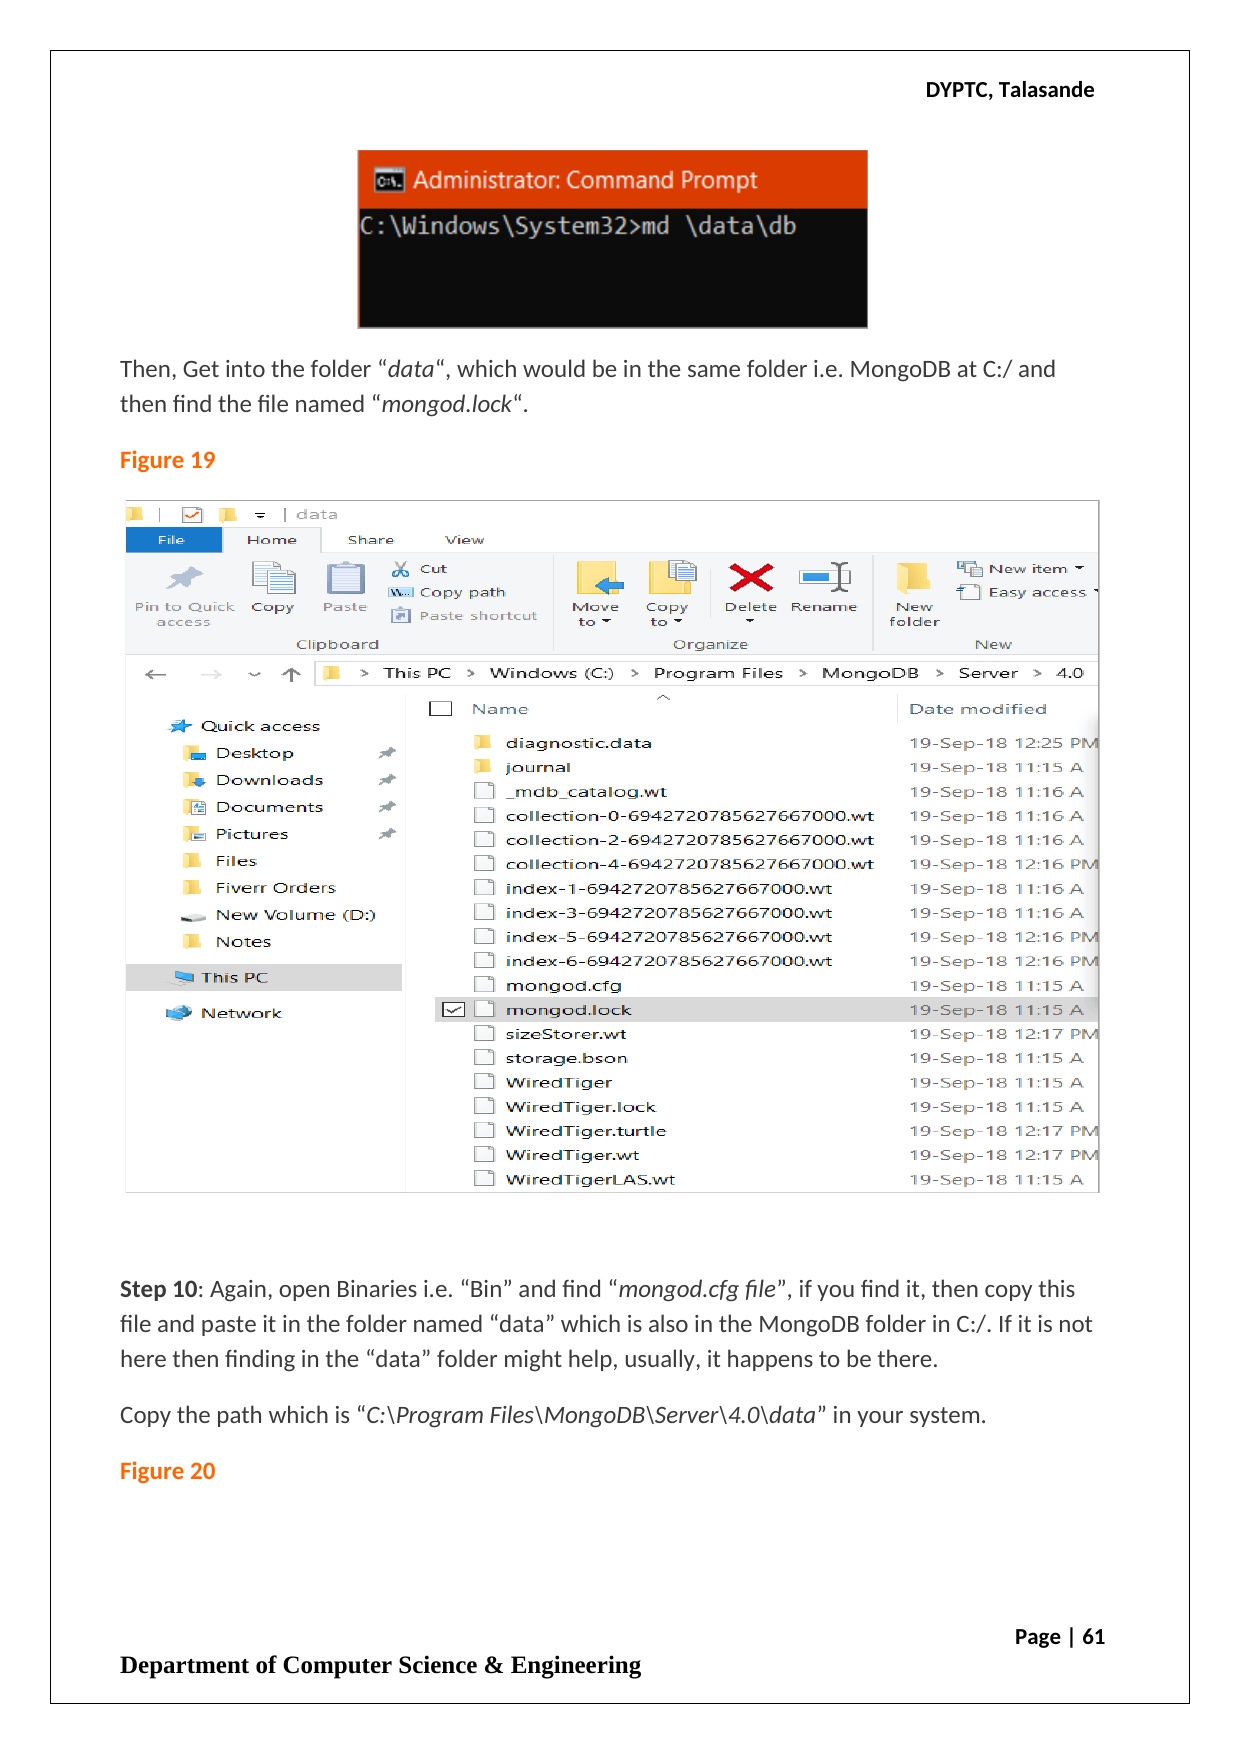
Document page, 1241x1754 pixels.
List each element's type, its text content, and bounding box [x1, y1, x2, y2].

text Copy the path which is “C:\Program Files\MongoDB\Server\4.0\data” in your system. [120, 1399, 1105, 1430]
text Figure 19 [120, 444, 1105, 475]
text Figure 20 [120, 1455, 1105, 1486]
picture [125, 500, 1100, 1193]
text Then, Get into the folder “data“, which would be in the same folder i.e. MongoDB at C:/ and then find the file named “mongod.lock“. [120, 353, 1105, 419]
text Step 10: Again, open Binaries i.e. “Bin” and find “mongod.cfg file”, if you find it, then copy this file and paste it in the folder named “data” which is also in the MongoDB folder in C:/. If it is not here then finding in the “data” folder might help, usually, it happens to be there. [120, 1273, 1105, 1374]
picture [357, 150, 868, 329]
